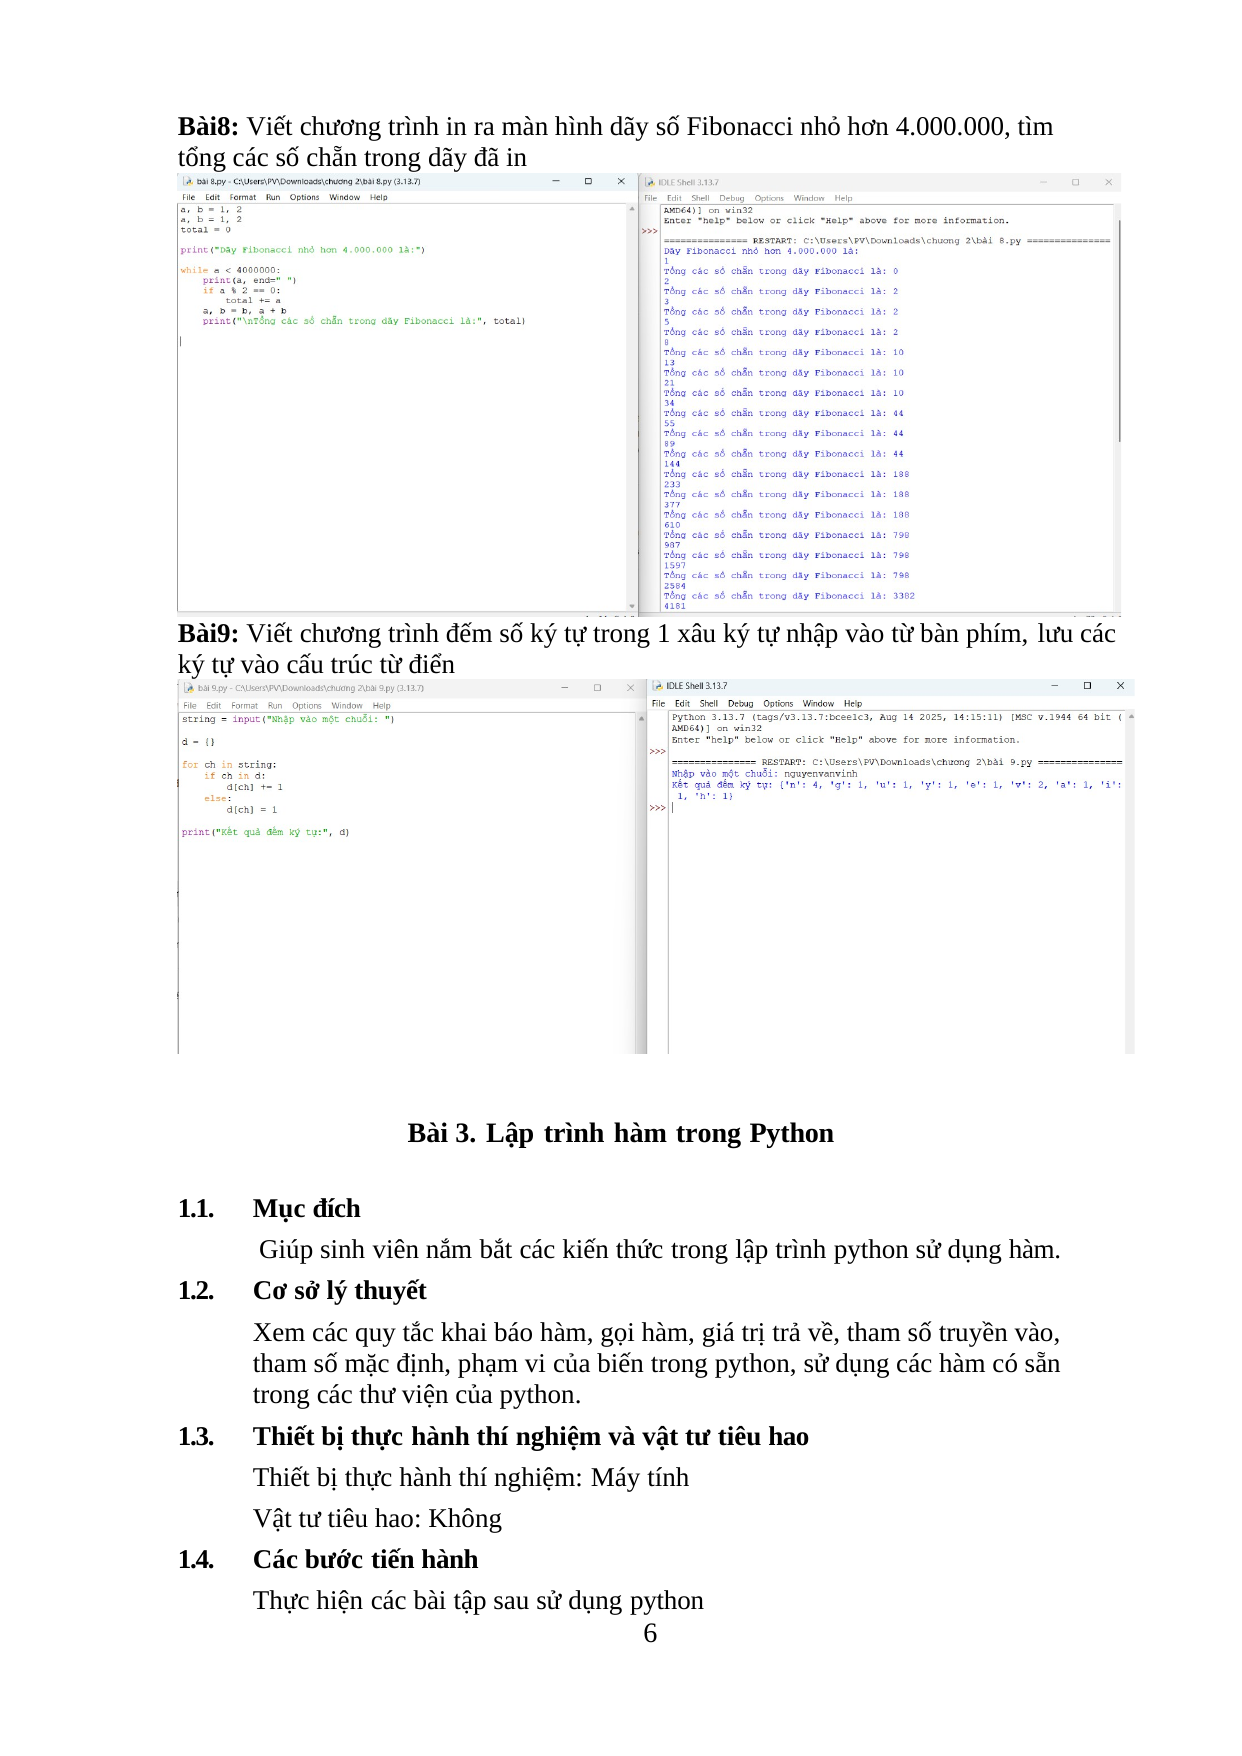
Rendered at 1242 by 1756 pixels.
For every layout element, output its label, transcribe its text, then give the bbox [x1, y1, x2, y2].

text Xem các quy tắc khai báo hàm, gọi hàm, giá trị trả về, tham số truyền vào, tham số mặc định, phạm vi của biến trong python, sử dụng các hàm có sẵn trong các thư viện của python. [253, 1316, 1117, 1409]
text Thực hiện các bài tập sau sử dụng python [253, 1584, 1138, 1615]
text Bài8: Viết chương trình in ra màn hình dãy số Fibonacci nhỏ hơn 4.000.000, tìm tổng các số chẵn trong dãy đã in [178, 110, 1105, 172]
picture [1117, 173, 1122, 617]
text Thiết bị thực hành thí nghiệm: Máy tính Vật tư tiêu hao: Không [253, 1461, 719, 1533]
subtitle Cơ sở lý thuyết [178, 1274, 1138, 1306]
subtitle Thiết bị thực hành thí nghiệm và vật tư tiêu hao [178, 1419, 1138, 1451]
subtitle Mục đích [178, 1192, 1138, 1223]
text Giúp sinh viên nắm bắt các kiến thức trong lập trình python sử dụng hàm. [259, 1233, 1138, 1264]
text Bài9: Viết chương trình đếm số ký tự trong 1 xâu ký tự nhập vào từ bàn phím, lưu các ký tự vào cấu trúc từ điển [178, 172, 1117, 679]
subtitle Các bước tiến hành [178, 1543, 1138, 1574]
picture [177, 679, 1135, 1054]
subtitle Bài 3. Lập trình hàm trong Python [187, 1116, 1055, 1148]
